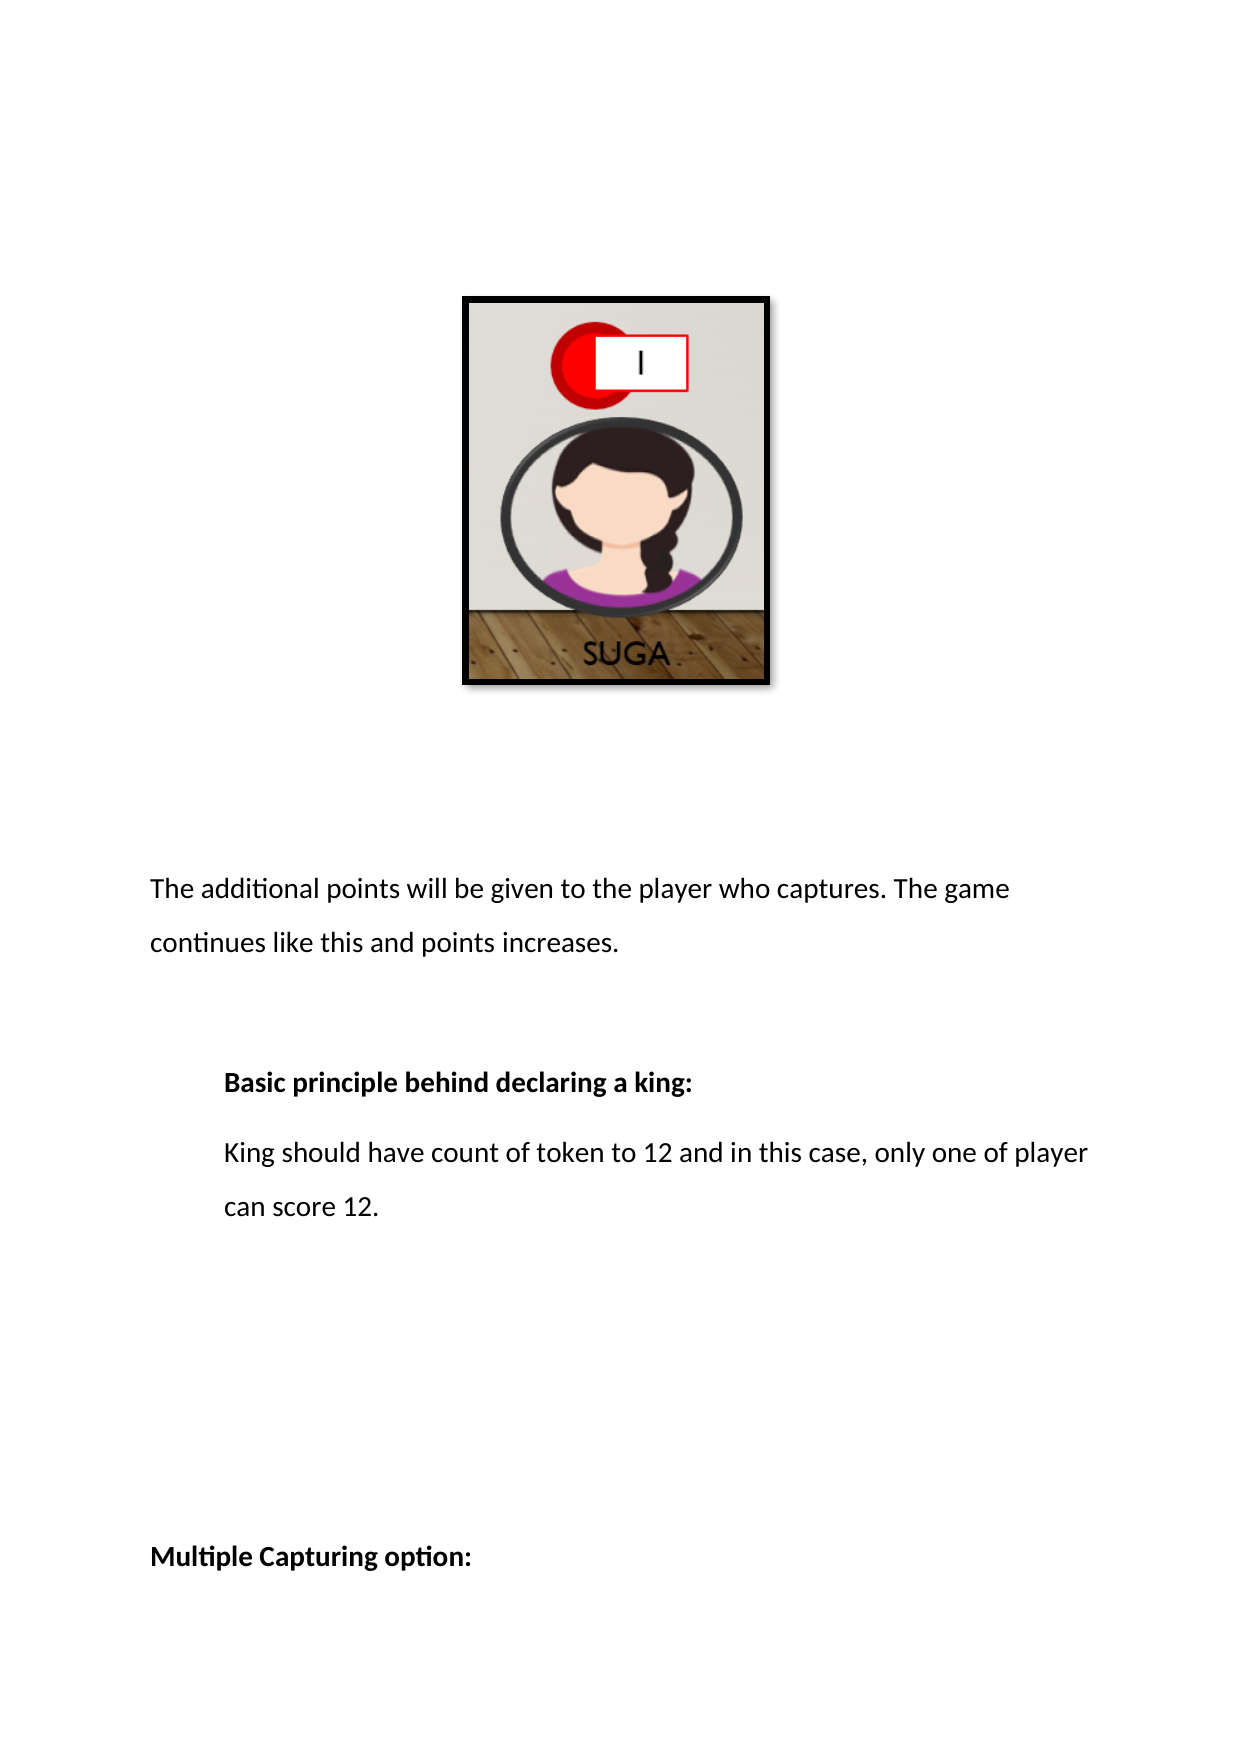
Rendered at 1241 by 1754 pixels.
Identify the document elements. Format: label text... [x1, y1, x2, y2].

text Basic principle behind declaring a king: [224, 1064, 1090, 1100]
text Multiple Capturing option: [150, 1538, 1090, 1574]
text The additional points will be given to the player who captures. The game continues like this and points increases. [150, 871, 1090, 959]
text King should have count of token to 12 and in this case, only one of player can score 12. [224, 1134, 1090, 1223]
